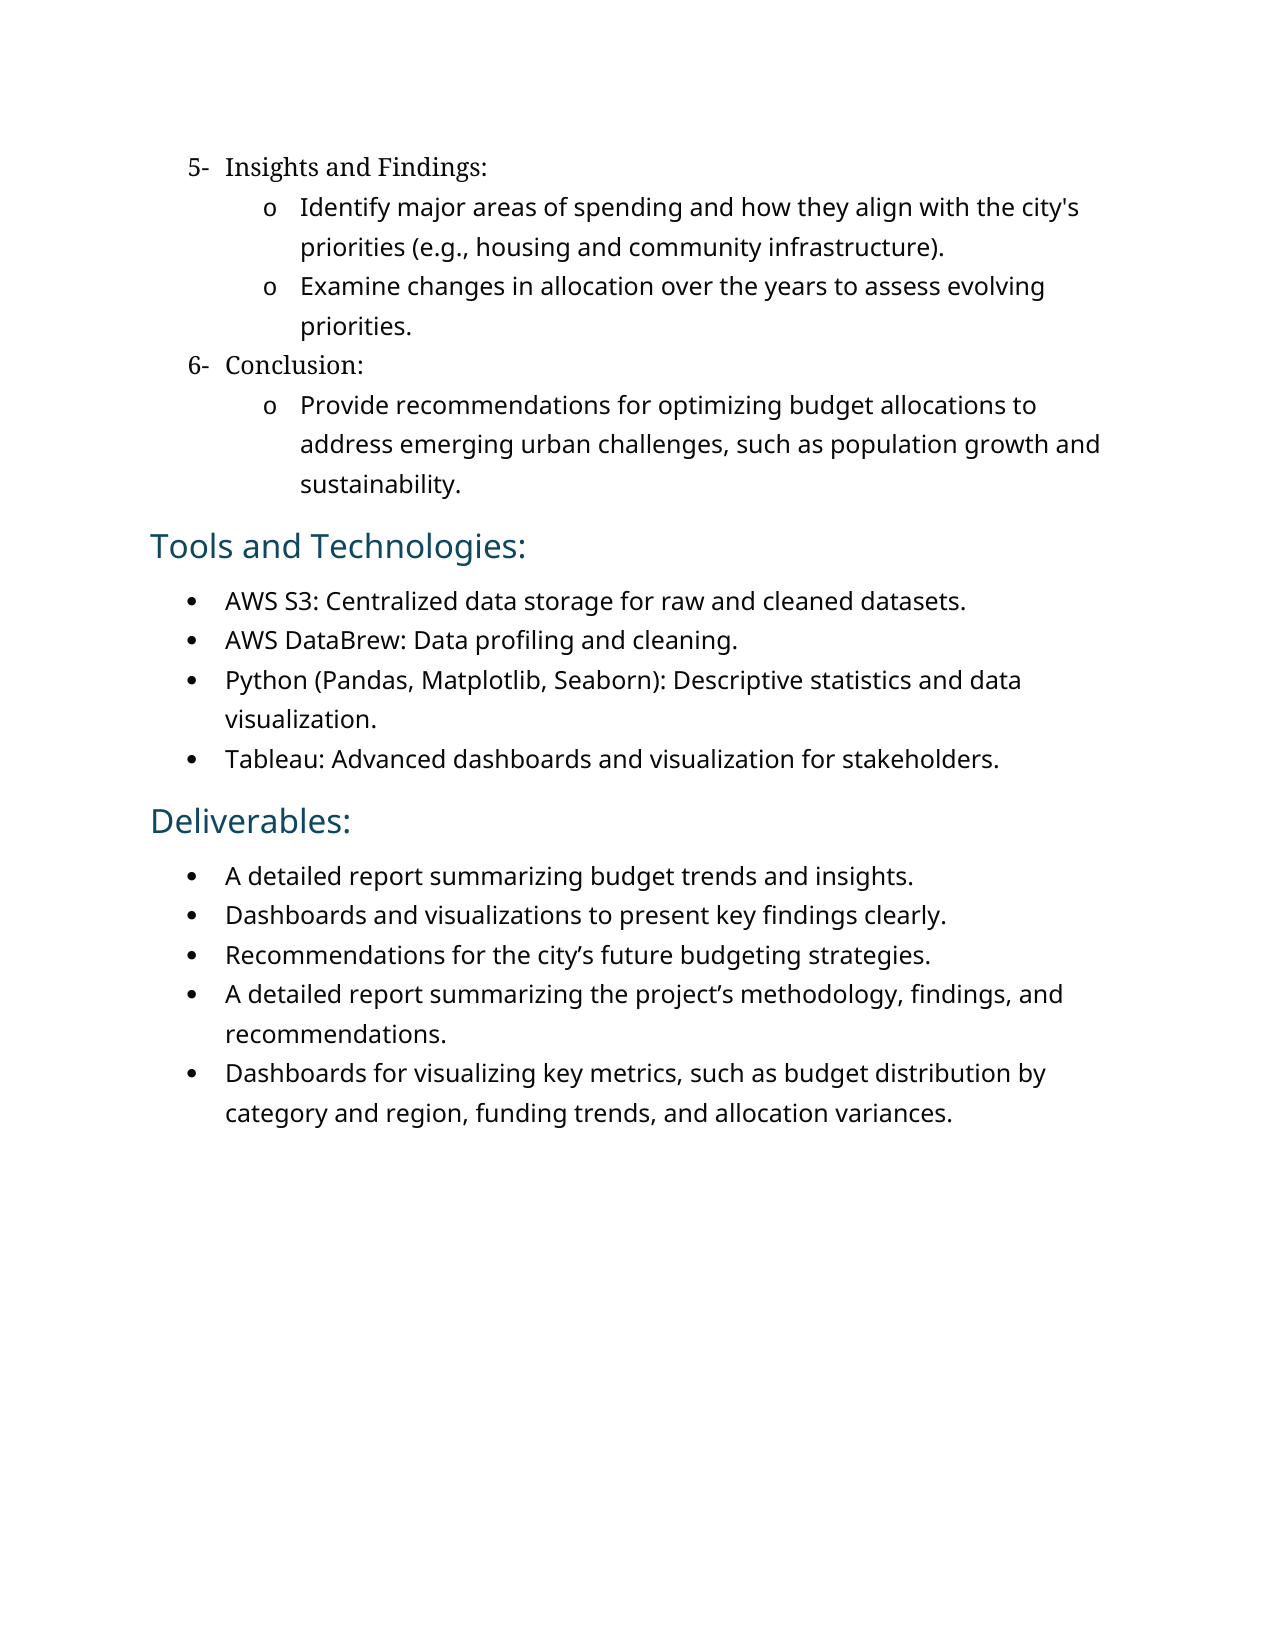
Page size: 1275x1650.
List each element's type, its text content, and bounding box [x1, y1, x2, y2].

subtitle Deliverables: [150, 798, 1125, 843]
list Insights and Findings: [187, 150, 1125, 184]
list A detailed report summarizing budget trends and insights. [187, 858, 1125, 893]
list Dashboards and visualizations to present key findings clearly. [187, 898, 1125, 932]
list Conclusion: [187, 348, 1125, 382]
list Python (Pandas, Matplotlib, Seaborn): Descriptive statistics and data visualization. [187, 662, 1125, 736]
list AWS DataBrew: Data profiling and cleaning. [187, 623, 1125, 657]
list Identify major areas of spending and how they align with the city's priorities (e.g., housing and community infrastructure). [262, 189, 1125, 263]
list Tableau: Advanced dashboards and visualization for stakeholders. [187, 741, 1125, 776]
list Dashboards for visualizing key metrics, such as budget distribution by category and region, funding trends, and allocation variances. [187, 1056, 1125, 1129]
list Recommendations for the city’s future budgeting strategies. [187, 937, 1125, 972]
list Provide recommendations for optimizing budget allocations to address emerging urban challenges, such as population growth and sustainability. [262, 387, 1125, 501]
list Examine changes in allocation over the years to assess evolving priorities. [262, 269, 1125, 342]
list AWS S3: Centralized data storage for raw and cleaned datasets. [187, 583, 1125, 618]
subtitle Tools and Technologies: [150, 523, 1125, 568]
list A detailed report summarizing the project’s methodology, findings, and recommendations. [187, 977, 1125, 1051]
